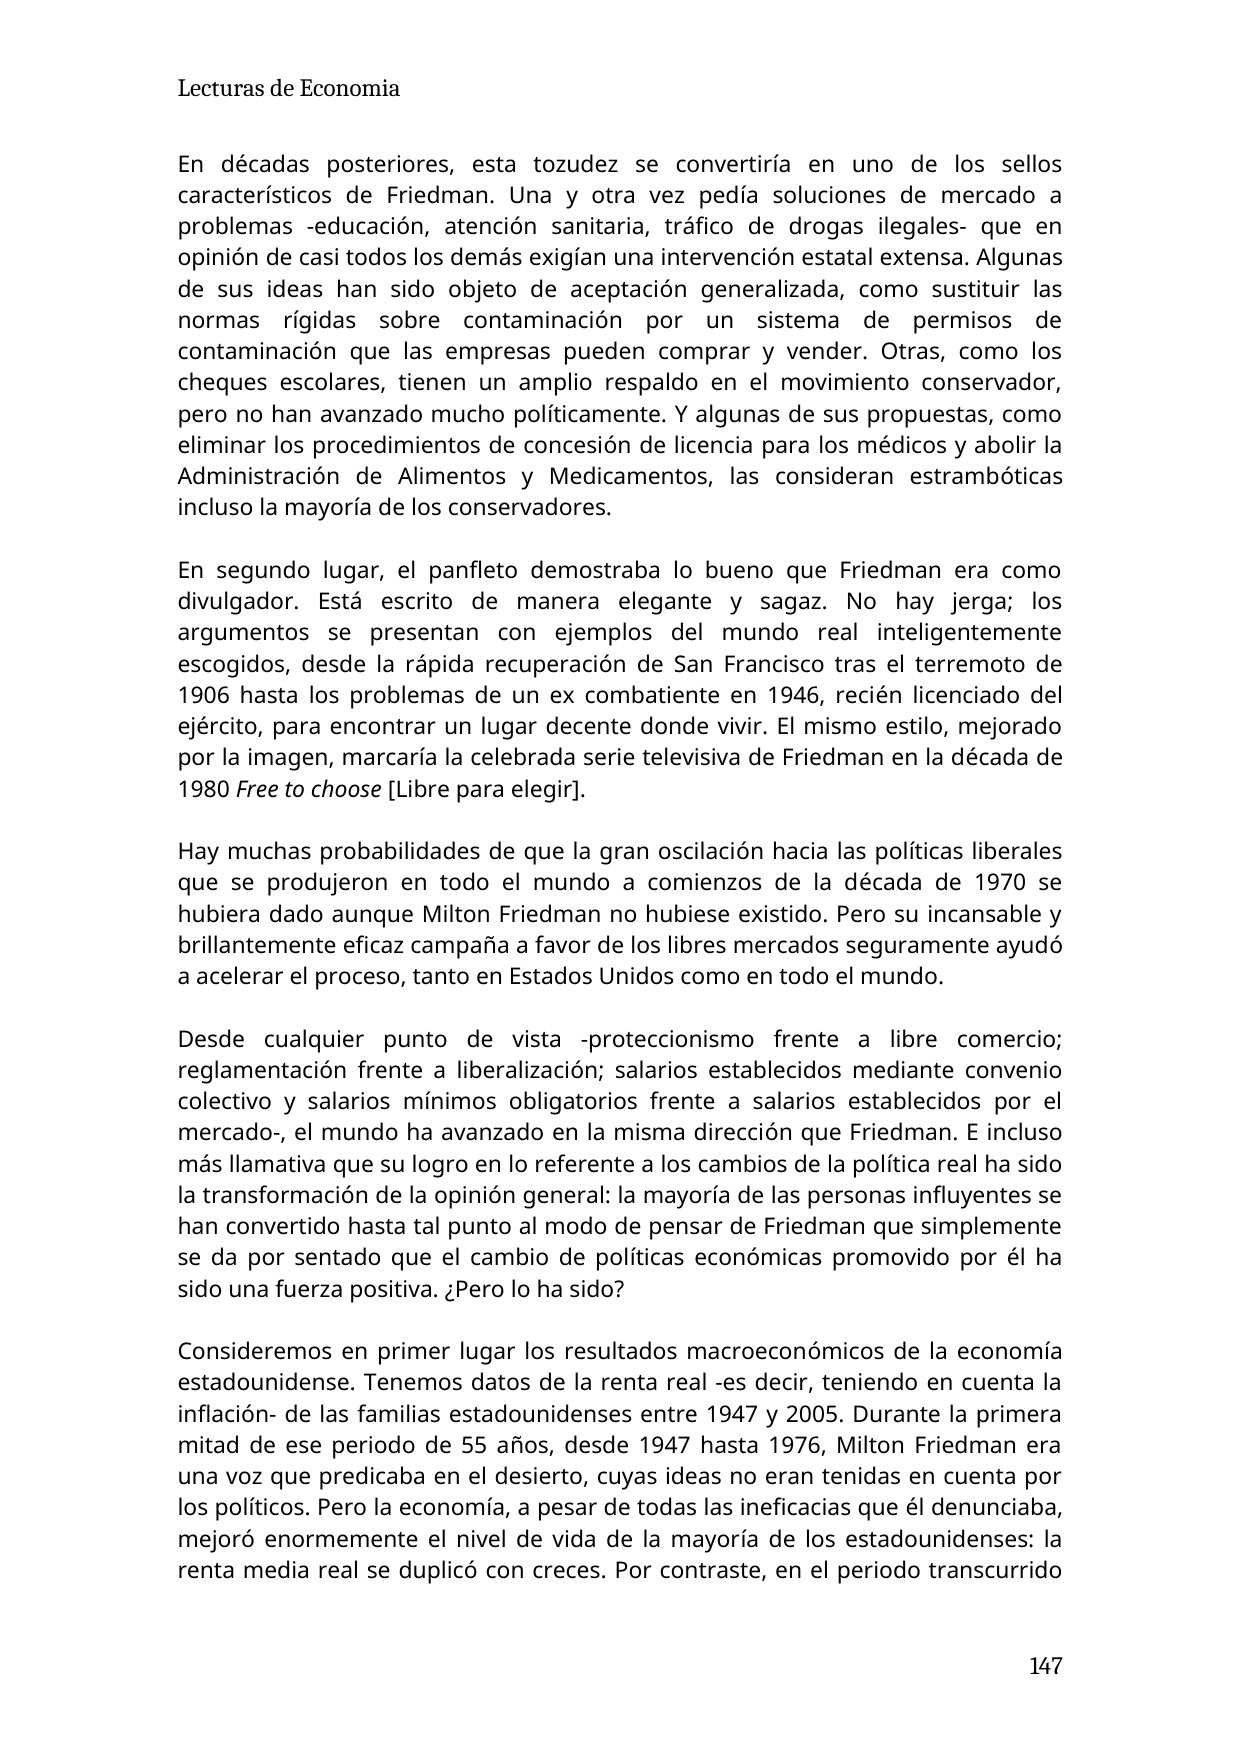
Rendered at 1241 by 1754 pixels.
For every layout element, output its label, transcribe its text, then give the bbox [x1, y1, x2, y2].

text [177, 1335, 1063, 1585]
text Desde cualquier punto de vista -proteccionismo frente a libre comercio; reglamentación frente a liberalización; salarios establecidos mediante convenio colectivo y salarios mínimos obligatorios frente a salarios establecidos por el mercado-, el mundo ha avanzado en la misma dirección que Friedman. E incluso más llamativa que su logro en lo referente a los cambios de la política real ha sido la transformación de la opinión general: la mayoría de las personas influyentes se han convertido hasta tal punto al modo de pensar de Friedman que simplemente se da por sentado que el cambio de políticas económicas promovido por él ha sido una fuerza positiva. ¿Pero lo ha sido? [177, 1023, 1063, 1304]
text Hay muchas probabilidades de que la gran oscilación hacia las políticas liberales que se produjeron en todo el mundo a comienzos de la década de 1970 se hubiera dado aunque Milton Friedman no hubiese existido. Pero su incansable y brillantemente eficaz campaña a favor de los libres mercados seguramente ayudó a acelerar el proceso, tanto en Estados Unidos como en todo el mundo. [177, 835, 1063, 991]
text En décadas posteriores, esta tozudez se convertiría en uno de los sellos característicos de Friedman. Una y otra vez pedía soluciones de mercado a problemas -educación, atención sanitaria, tráfico de drogas ilegales- que en opinión de casi todos los demás exigían una intervención estatal extensa. Algunas de sus ideas han sido objeto de aceptación generalizada, como sustituir las normas rígidas sobre contaminación por un sistema de permisos de contaminación que las empresas pueden comprar y vender. Otras, como los cheques escolares, tienen un amplio respaldo en el movimiento conservador, pero no han avanzado mucho políticamente. Y algunas de sus propuestas, como eliminar los procedimientos de concesión de licencia para los médicos y abolir la Administración de Alimentos y Medicamentos, las consideran estrambóticas incluso la mayoría de los conservadores. [177, 148, 1063, 523]
text En segundo lugar, el panfleto demostraba lo bueno que Friedman era como divulgador. Está escrito de manera elegante y sagaz. No hay jerga; los argumentos se presentan con ejemplos del mundo real inteligentemente escogidos, desde la rápida recuperación de San Francisco tras el terremoto de 1906 hasta los problemas de un ex combatiente en 1946, recién licenciado del ejército, para encontrar un lugar decente donde vivir. El mismo estilo, mejorado por la imagen, marcaría la celebrada serie televisiva de Friedman en la década de 1980 Free to choose [Libre para elegir]. [177, 554, 1063, 804]
